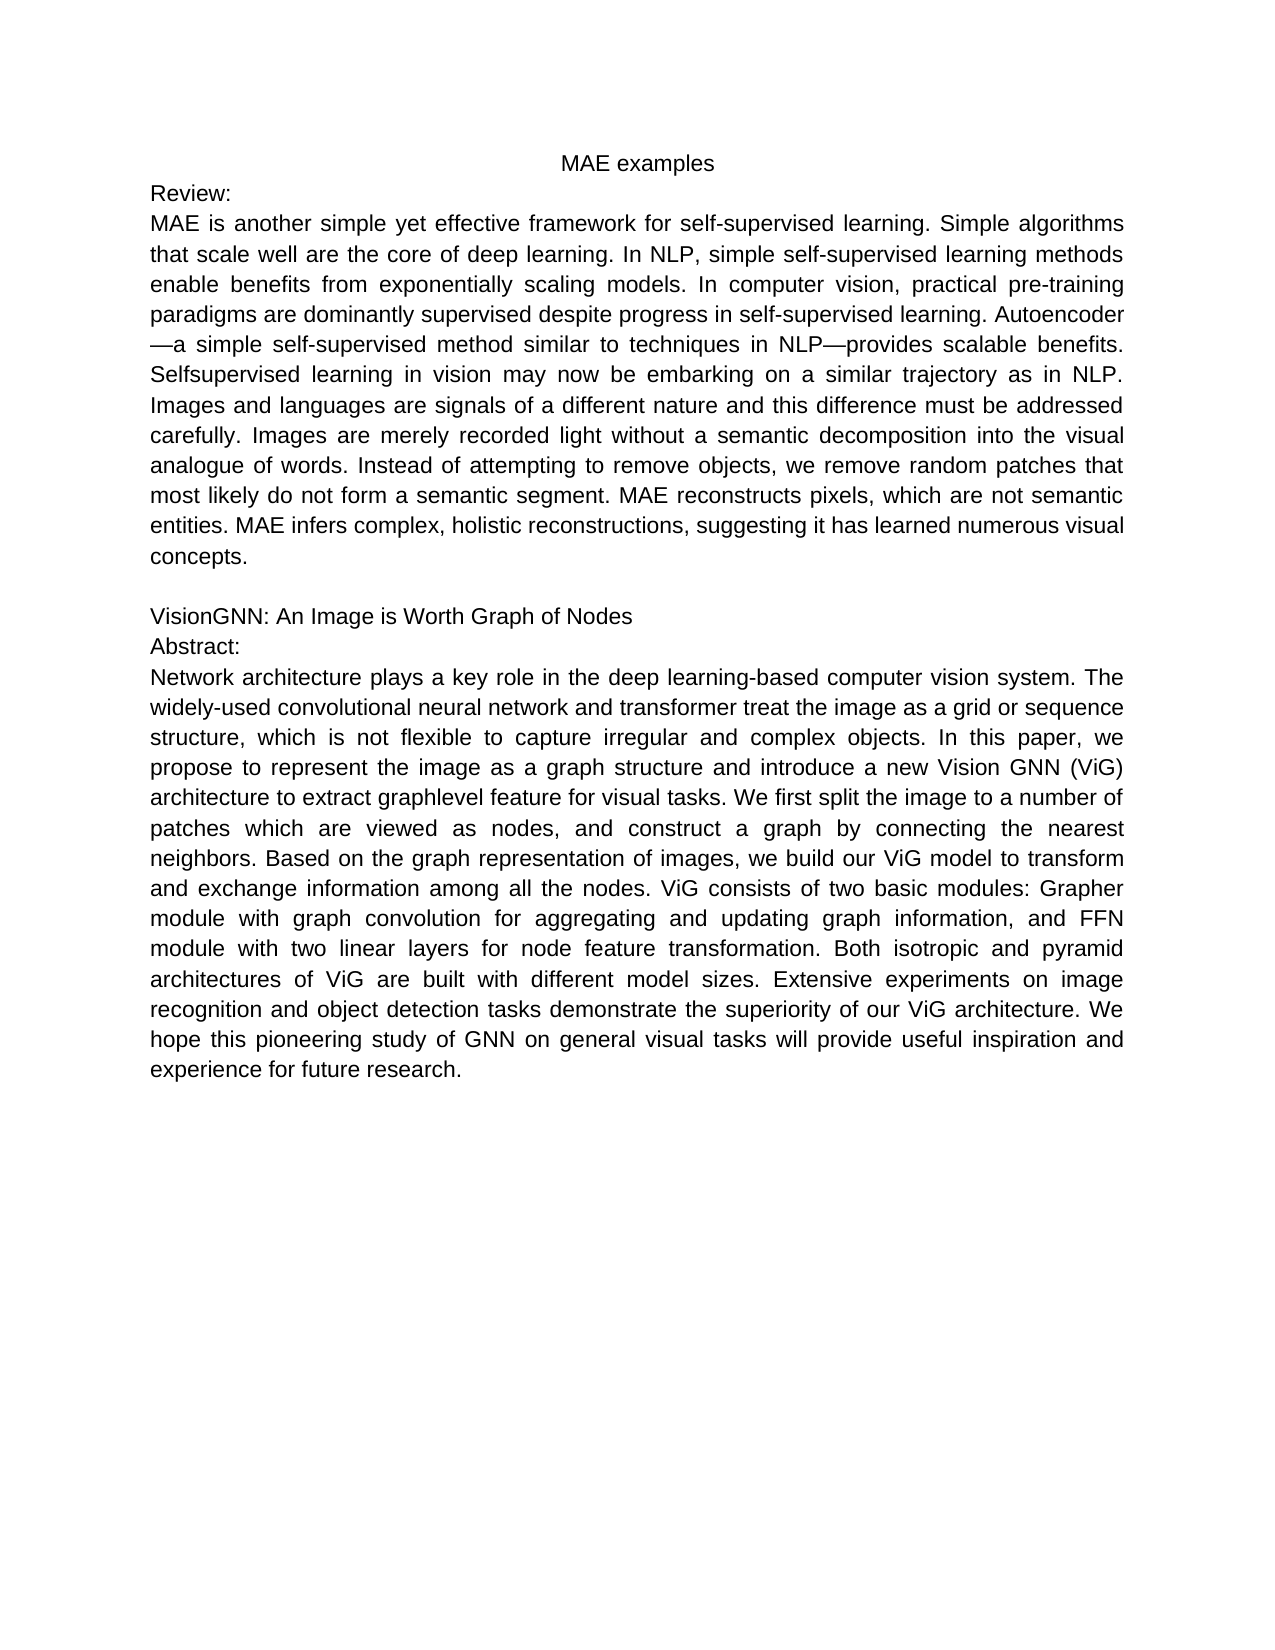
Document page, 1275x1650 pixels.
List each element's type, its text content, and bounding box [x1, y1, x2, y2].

text Abstract: [150, 633, 1125, 660]
text Network architecture plays a key role in the deep learning-based computer vision system. The widely-used convolutional neural network and transformer treat the image as a grid or sequence structure, which is not flexible to capture irregular and complex objects. In this paper, we propose to represent the image as a graph structure and introduce a new Vision GNN (ViG) architecture to extract graphlevel feature for visual tasks. We first split the image to a number of patches which are viewed as nodes, and construct a graph by connecting the nearest neighbors. Based on the graph representation of images, we build our ViG model to transform and exchange information among all the nodes. ViG consists of two basic modules: Grapher module with graph convolution for aggregating and updating graph information, and FFN module with two linear layers for node feature transformation. Both isotropic and pyramid architectures of ViG are built with different model sizes. Extensive experiments on image recognition and object detection tasks demonstrate the superiority of our ViG architecture. We hope this pioneering study of GNN on general visual tasks will provide useful inspiration and experience for future research. [150, 663, 1125, 1083]
text MAE examples [150, 150, 1125, 176]
text VisionGNN: An Image is Worth Graph of Nodes [150, 603, 1125, 629]
text Review: [150, 180, 1125, 207]
text MAE is another simple yet effective framework for self-supervised learning. Simple algorithms that scale well are the core of deep learning. In NLP, simple self-supervised learning methods enable benefits from exponentially scaling models. In computer vision, practical pre-training paradigms are dominantly supervised despite progress in self-supervised learning. Autoencoder—a simple self-supervised method similar to techniques in NLP—provides scalable benefits. Selfsupervised learning in vision may now be embarking on a similar trajectory as in NLP. Images and languages are signals of a different nature and this difference must be addressed carefully. Images are merely recorded light without a semantic decomposition into the visual analogue of words. Instead of attempting to remove objects, we remove random patches that most likely do not form a semantic segment. MAE reconstructs pixels, which are not semantic entities. MAE infers complex, holistic reconstructions, suggesting it has learned numerous visual concepts. [150, 210, 1125, 569]
